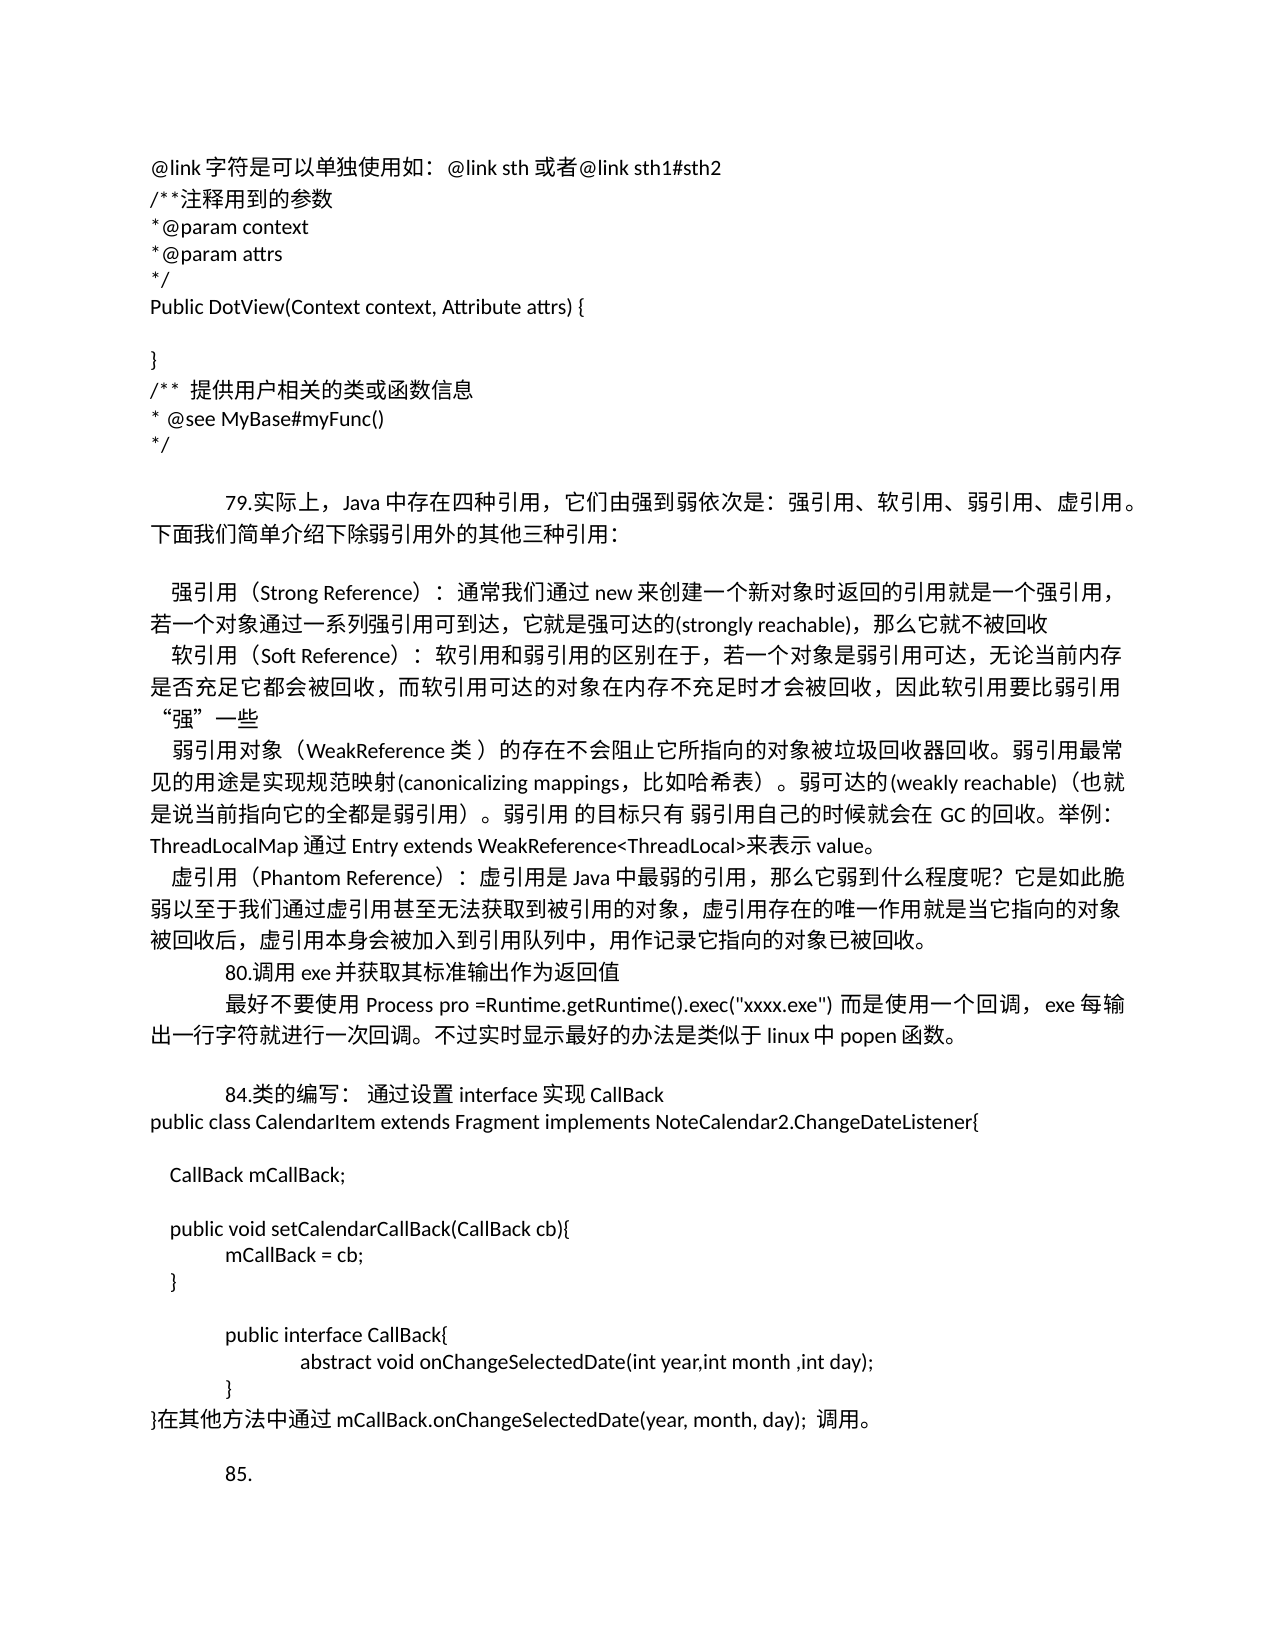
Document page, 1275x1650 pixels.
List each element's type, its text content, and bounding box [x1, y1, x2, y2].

text @link字符是可以单独使用如：@link sth 或者@link sth1#sth2 [150, 150, 1125, 182]
text 80.调用exe并获取其标准输出作为返回值 [150, 955, 1125, 987]
text } [150, 1375, 1125, 1402]
text mCallBack = cb; [150, 1242, 1125, 1268]
text 最好不要使用Process pro =Runtime.getRuntime().exec("xxxx.exe") 而是使用一个回调，exe每输出一行字符就进行一次回调。不过实时显示最好的办法是类似于linux中popen函数。 [150, 987, 1125, 1050]
text 强引用（Strong Reference）：通常我们通过new来创建一个新对象时返回的引用就是一个强引用，若一个对象通过一系列强引用可到达，它就是强可达的(strongly reachable)，那么它就不被回收 [150, 575, 1125, 638]
text 虚引用（Phantom Reference）：虚引用是Java中最弱的引用，那么它弱到什么程度呢？它是如此脆弱以至于我们通过虚引用甚至无法获取到被引用的对象，虚引用存在的唯一作用就是当它指向的对象被回收后，虚引用本身会被加入到引用队列中，用作记录它指向的对象已被回收。 [150, 860, 1125, 955]
text *@param context [150, 213, 1125, 240]
text public void setCalendarCallBack(CallBack cb){ [150, 1215, 1125, 1242]
text 79.实际上，Java中存在四种引用，它们由强到弱依次是：强引用、软引用、弱引用、虚引用。下面我们简单介绍下除弱引用外的其他三种引用： [150, 485, 1125, 548]
text 弱引用对象（WeakReference类 ）的存在不会阻止它所指向的对象被垃圾回收器回收。弱引用最常见的用途是实现规范映射(canonicalizing mappings，比如哈希表）。弱可达的(weakly reachable)（也就是说当前指向它的全都是弱引用）。弱引用 的目标只有 弱引用自己的时候就会在GC的回收。举例：ThreadLocalMap 通过Entry extends WeakReference<ThreadLocal>来表示value。 [150, 733, 1125, 860]
text public interface CallBack{ [150, 1322, 1125, 1348]
text public class CalendarItem extends Fragment implements NoteCalendar2.ChangeDateListener{ [150, 1108, 1125, 1135]
text /** 提供用户相关的类或函数信息 [150, 373, 1125, 405]
text } [150, 347, 1125, 373]
text 84.类的编写： 通过设置interface实现CallBack [150, 1077, 1125, 1108]
text *@param attrs [150, 240, 1125, 267]
text Public DotView(Context context, Attribute attrs) { [150, 293, 1125, 320]
text CallBack mCallBack; [150, 1162, 1125, 1188]
text 85. [150, 1460, 1125, 1487]
text /**注释用到的参数 [150, 182, 1125, 213]
text } [150, 1268, 1125, 1295]
text abstract void onChangeSelectedDate(int year,int month ,int day); [150, 1348, 1125, 1375]
text */ [150, 432, 1125, 458]
text */ [150, 267, 1125, 293]
text * @see MyBase#myFunc() [150, 405, 1125, 432]
text 软引用（Soft Reference）：软引用和弱引用的区别在于，若一个对象是弱引用可达，无论当前内存是否充足它都会被回收，而软引用可达的对象在内存不充足时才会被回收，因此软引用要比弱引用“强”一些 [150, 638, 1125, 733]
text }在其他方法中通过mCallBack.onChangeSelectedDate(year, month, day); 调用。 [150, 1402, 1125, 1433]
